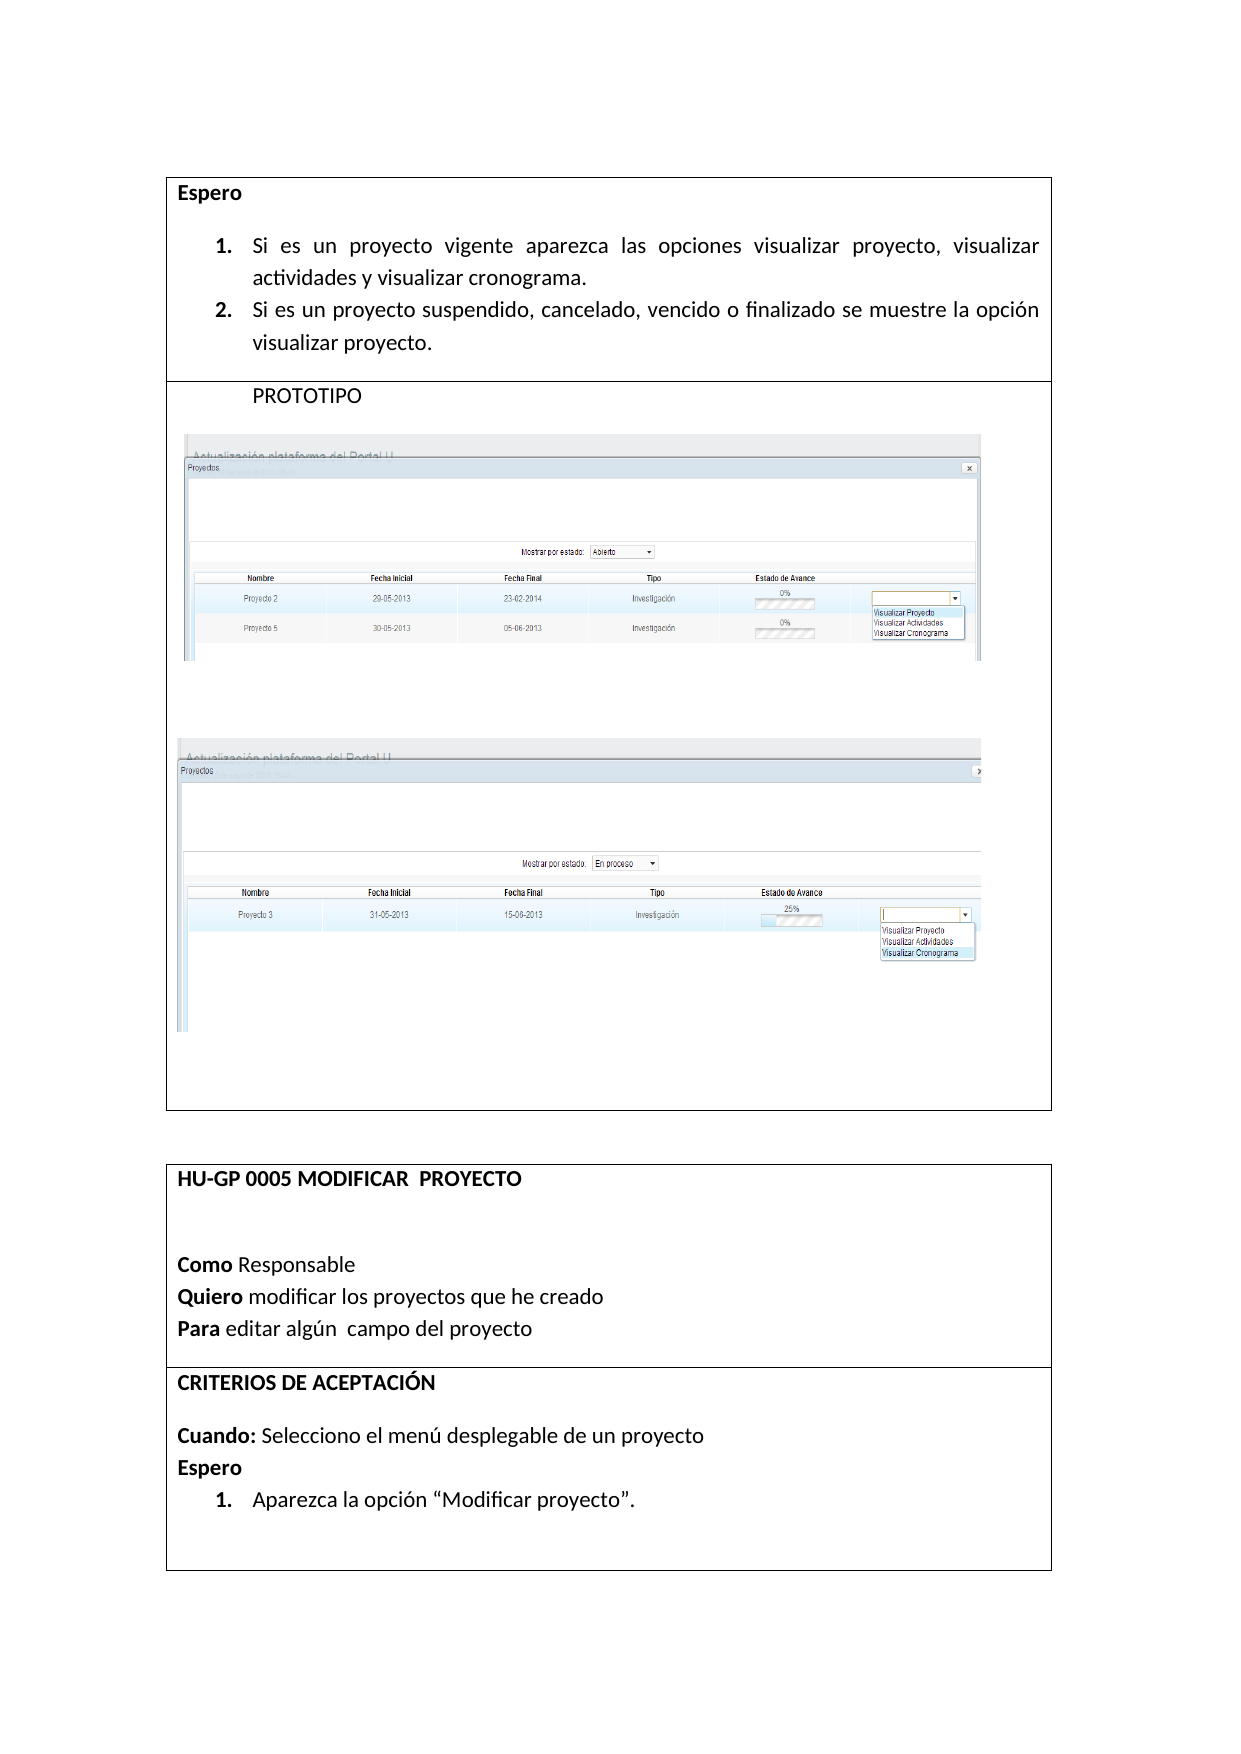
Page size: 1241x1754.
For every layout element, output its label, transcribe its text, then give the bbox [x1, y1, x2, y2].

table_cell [167, 178, 1051, 381]
table_cell PROTOTIPO [167, 382, 1051, 1109]
table_header HU-GP 0005 MODIFICAR PROYECTO Como Responsable Quiero modificar los proyectos que he creado Para editar algún campo del proyecto [167, 1165, 1051, 1367]
picture [177, 738, 982, 1032]
picture [184, 434, 982, 661]
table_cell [167, 1368, 1051, 1570]
